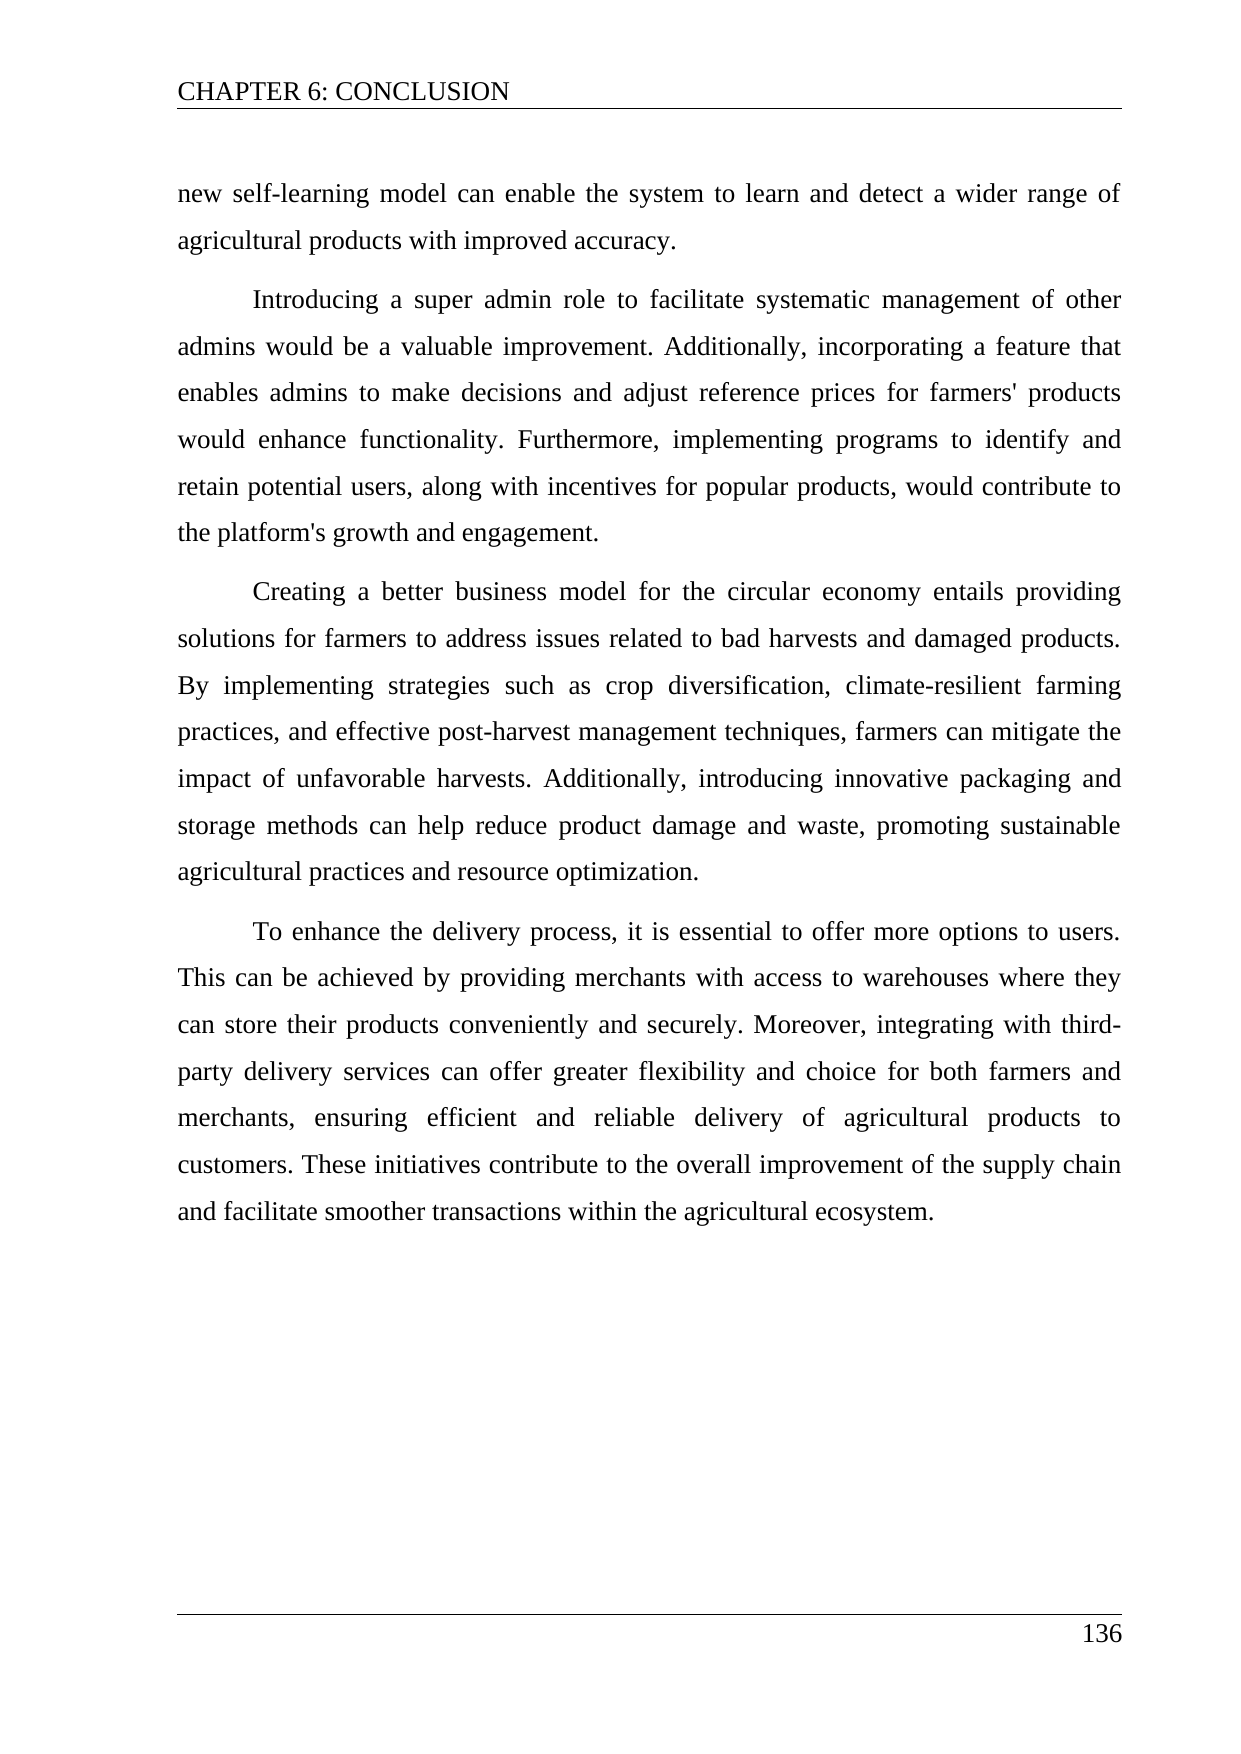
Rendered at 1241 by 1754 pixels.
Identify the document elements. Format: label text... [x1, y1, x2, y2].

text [177, 177, 1122, 255]
text To enhance the delivery process, it is essential to offer more options to users. This can be achieved by providing merchants with access to warehouses where they can store their products conveniently and securely. Moreover, integrating with third-party delivery services can offer greater flexibility and choice for both farmers and merchants, ensuring efficient and reliable delivery of agricultural products to customers. These initiatives contribute to the overall improvement of the supply chain and facilitate smoother transactions within the agricultural ecosystem. [177, 915, 1122, 1226]
text Creating a better business model for the circular economy entails providing solutions for farmers to address issues related to bad harvests and damaged products. By implementing strategies such as crop diversification, climate-resilient farming practices, and effective post-harvest management techniques, farmers can mitigate the impact of unfavorable harvests. Additionally, introducing innovative packaging and storage methods can help reduce product damage and waste, promoting sustainable agricultural practices and resource optimization. [177, 576, 1122, 887]
text Introducing a super admin role to facilitate systematic management of other admins would be a valuable improvement. Additionally, incorporating a feature that enables admins to make decisions and adjust reference prices for farmers' products would enhance functionality. Furthermore, implementing programs to identify and retain potential users, along with incentives for popular products, would contribute to the platform's growth and engagement. [177, 283, 1122, 547]
